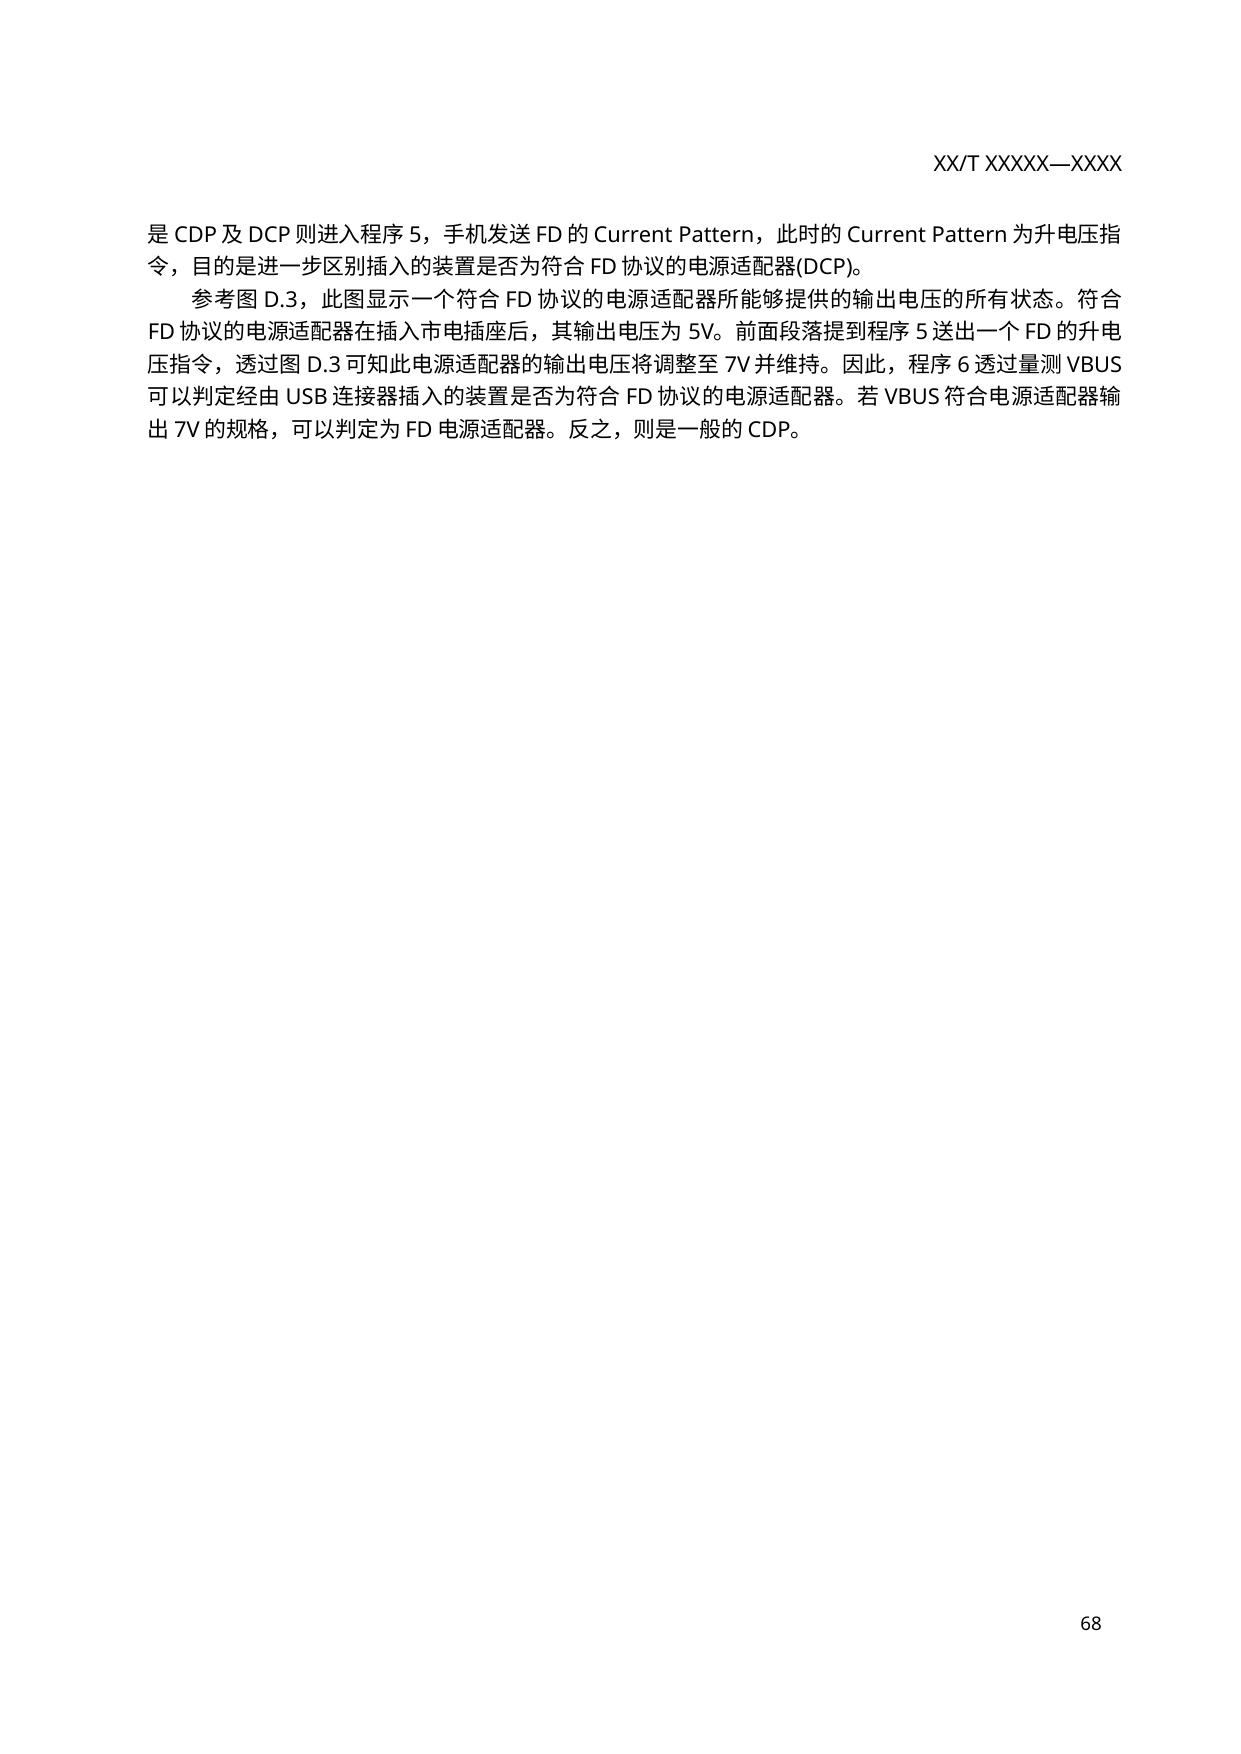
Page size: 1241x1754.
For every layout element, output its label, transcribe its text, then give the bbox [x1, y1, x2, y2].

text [148, 217, 1122, 282]
text 参考图D.3，此图显示一个符合FD协议的电源适配器所能够提供的输出电压的所有状态。符合FD协议的电源适配器在插入市电插座后，其输出电压为5V。前面段落提到程序5送出一个FD的升电压指令，透过图D.3可知此电源适配器的输出电压将调整至7V并维持。因此，程序6透过量测VBUS可以判定经由USB连接器插入的装置是否为符合FD协议的电源适配器。若VBUS符合电源适配器输出7V的规格，可以判定为FD电源适配器。反之，则是一般的CDP。 [148, 282, 1122, 444]
